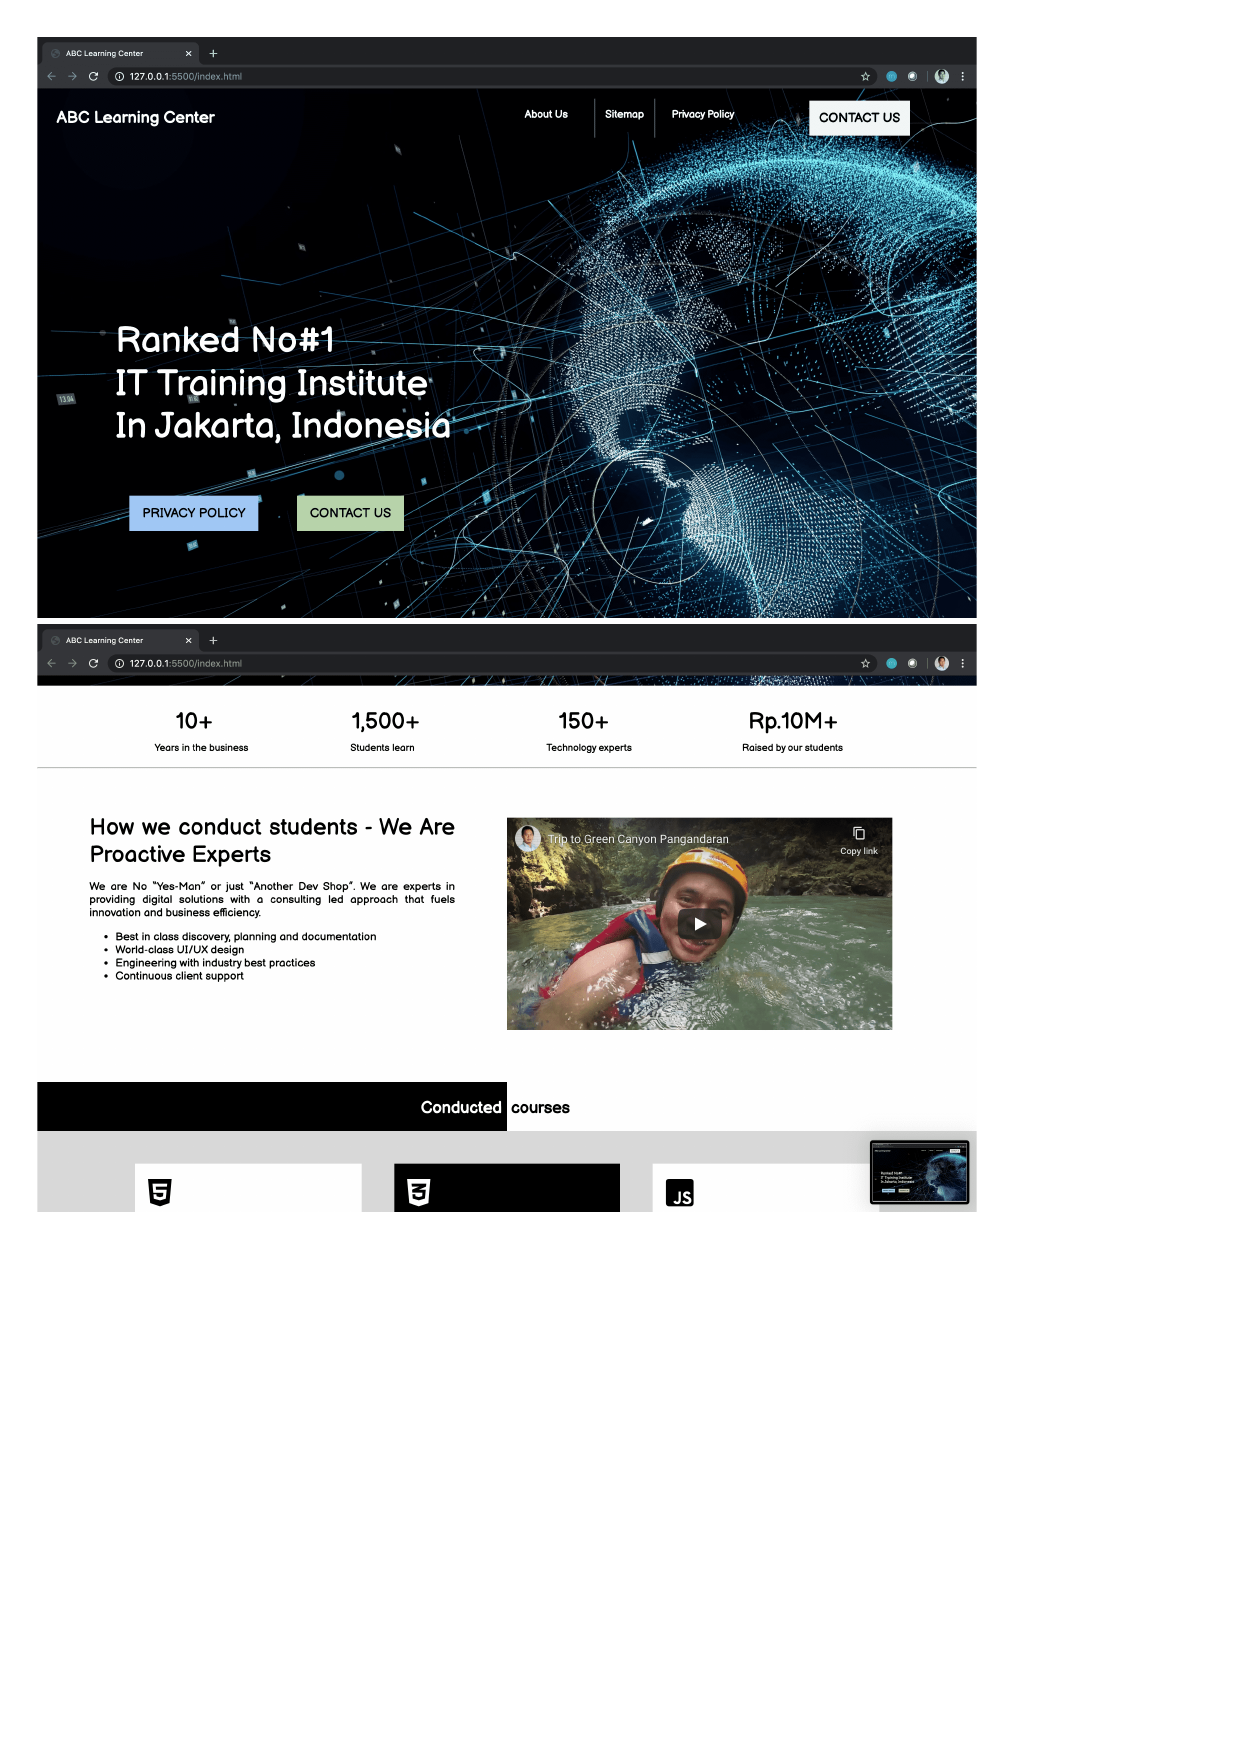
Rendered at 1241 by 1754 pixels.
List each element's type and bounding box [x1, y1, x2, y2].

picture [37, 37, 977, 1212]
